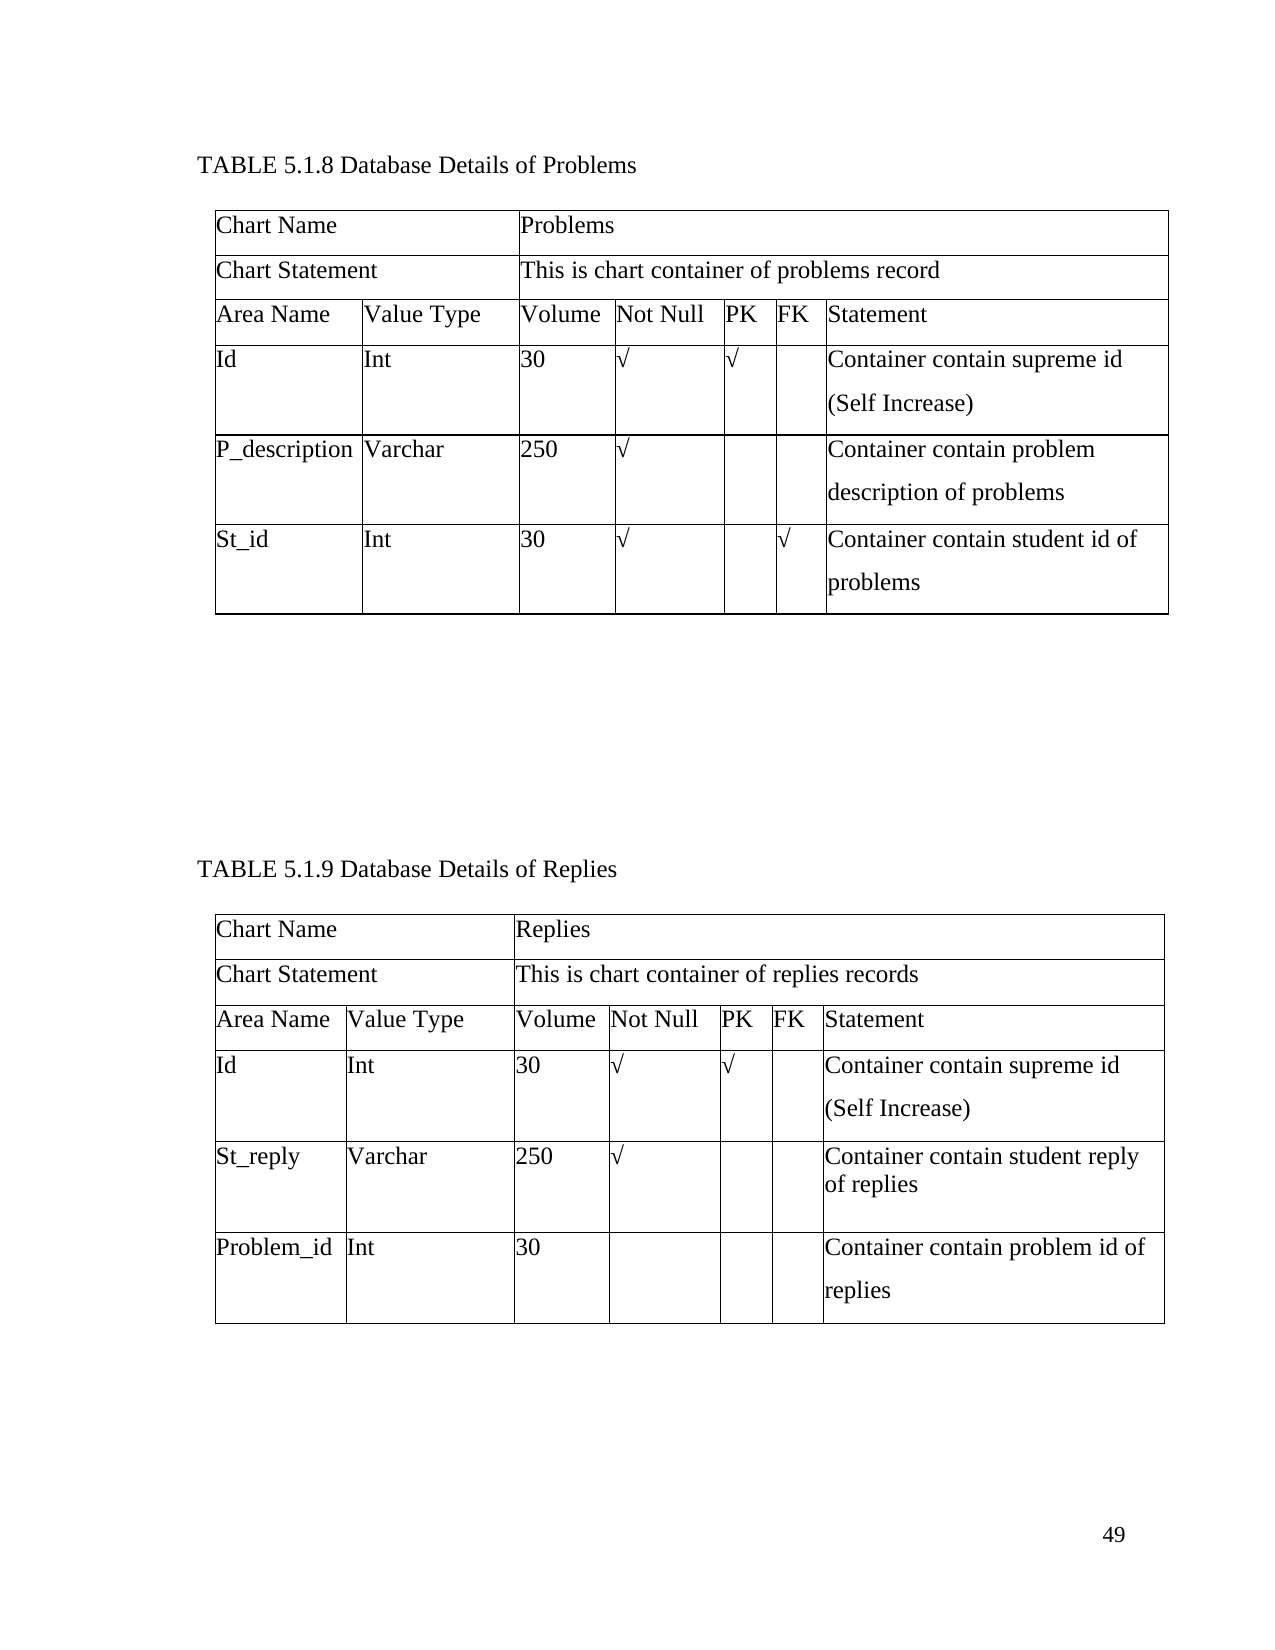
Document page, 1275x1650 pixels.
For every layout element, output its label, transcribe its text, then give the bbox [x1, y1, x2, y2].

table_cell Container contain problem description of problems [827, 436, 1168, 524]
table_cell St_reply [216, 1142, 346, 1232]
table_cell Volume [520, 300, 615, 344]
table_cell Problem_id [216, 1233, 346, 1323]
table_cell Id [216, 346, 362, 434]
table_cell √ [616, 525, 724, 613]
text TABLE 5.1.8 Database Details of Problems [197, 150, 1116, 178]
table_cell Chart Statement [216, 960, 514, 1004]
table_cell Int [347, 1233, 514, 1323]
table_cell Container contain problem id of replies [824, 1233, 1164, 1323]
table_cell [721, 1233, 772, 1323]
table_cell Int [347, 1051, 514, 1141]
table_cell PK [725, 300, 776, 344]
table_cell Varchar [347, 1142, 514, 1232]
table_cell 30 [520, 346, 615, 434]
table_cell Container contain student id of problems [827, 525, 1168, 613]
table_cell Chart Statement [216, 256, 519, 299]
table_cell 30 [520, 525, 615, 613]
table_cell Volume [515, 1006, 609, 1050]
table_cell This is chart container of replies records [515, 960, 1164, 1004]
table_cell Value Type [363, 300, 519, 344]
table_cell [773, 1233, 823, 1323]
table_cell Container contain supreme id (Self Increase) [824, 1051, 1164, 1141]
table_cell √ [610, 1142, 720, 1232]
table_cell FK [777, 300, 826, 344]
table_header Chart Name [216, 211, 519, 255]
table_cell Varchar [363, 436, 519, 524]
table_cell √ [725, 346, 776, 434]
table_cell FK [773, 1006, 823, 1050]
table_cell Int [363, 525, 519, 613]
table_cell √ [610, 1051, 720, 1141]
table_cell √ [777, 525, 826, 613]
table_cell [773, 1142, 823, 1232]
table_cell Statement [827, 300, 1168, 344]
table_cell √ [616, 436, 724, 524]
table_header Chart Name [216, 915, 514, 959]
table_cell Id [216, 1051, 346, 1141]
table_cell [773, 1051, 823, 1141]
table_cell Area Name [216, 300, 362, 344]
table_cell [721, 1142, 772, 1232]
table_cell 250 [515, 1142, 609, 1232]
table_cell This is chart container of problems record [520, 256, 1168, 299]
table_cell Not Null [610, 1006, 720, 1050]
table_cell Area Name [216, 1006, 346, 1050]
table_cell [777, 436, 826, 524]
table_cell Not Null [616, 300, 724, 344]
table_cell PK [721, 1006, 772, 1050]
table_cell [610, 1233, 720, 1323]
text TABLE 5.1.9 Database Details of Replies [197, 854, 1116, 882]
table_cell 30 [515, 1051, 609, 1141]
table_cell 30 [515, 1233, 609, 1323]
table_cell Container contain supreme id (Self Increase) [827, 346, 1168, 434]
table_cell St_id [216, 525, 362, 613]
table_cell [725, 525, 776, 613]
table_cell 250 [520, 436, 615, 524]
table_cell P_description [216, 436, 362, 524]
table_cell Value Type [347, 1006, 514, 1050]
table_cell [725, 436, 776, 524]
table_cell Statement [824, 1006, 1164, 1050]
table_header Problems [520, 211, 1168, 255]
table_header Replies [515, 915, 1164, 959]
table_cell Int [363, 346, 519, 434]
table_cell Container contain student reply of replies [824, 1142, 1164, 1232]
table_cell [777, 346, 826, 434]
table_cell √ [721, 1051, 772, 1141]
table_cell √ [616, 346, 724, 434]
